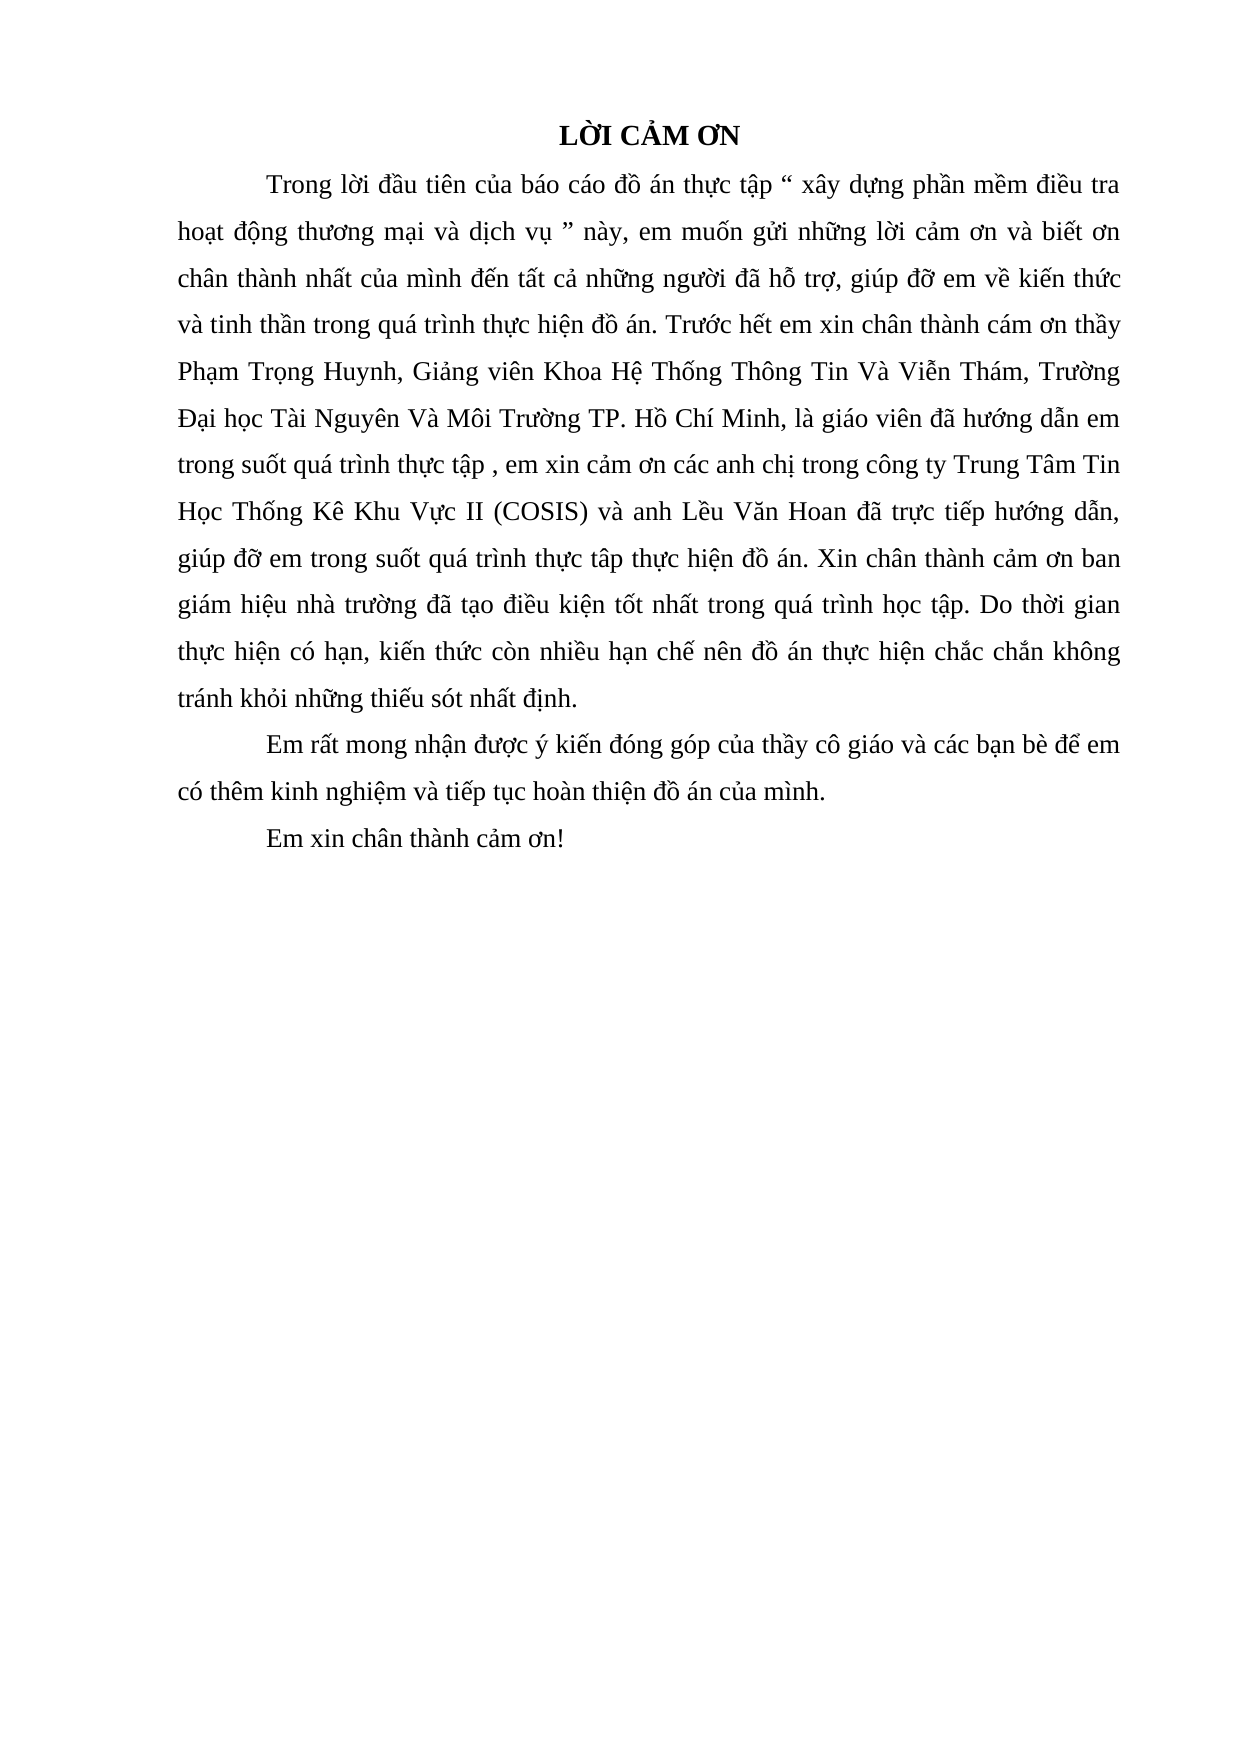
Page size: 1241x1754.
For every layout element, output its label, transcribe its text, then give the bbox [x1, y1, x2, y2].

text Em xin chân thành cảm ơn! [177, 822, 1122, 853]
text LỜI CẢM ƠN [177, 118, 1122, 152]
text Em rất mong nhận được ý kiến đóng góp của thầy cô giáo và các bạn bè để em có thêm kinh nghiệm và tiếp tục hoàn thiện đồ án của mình. [177, 728, 1122, 806]
text Trong lời đầu tiên của báo cáo đồ án thực tập “ xây dựng phần mềm điều tra hoạt động thương mại và dịch vụ ” này, em muốn gửi những lời cảm ơn và biết ơn chân thành nhất của mình đến tất cả những người đã hỗ trợ, giúp đỡ em về kiến thức và tinh thần trong quá trình thực hiện đồ án. Trước hết em xin chân thành cám ơn thầy Phạm Trọng Huynh, Giảng viên Khoa Hệ Thống Thông Tin Và Viễn Thám, Trường Đại học Tài Nguyên Và Môi Trường TP. Hồ Chí Minh, là giáo viên đã hướng dẫn em trong suốt quá trình thực tập , em xin cảm ơn các anh chị trong công ty Trung Tâm Tin Học Thống Kê Khu Vực II (COSIS) và anh Lều Văn Hoan đã trực tiếp hướng dẫn, giúp đỡ em trong suốt quá trình thực tâp thực hiện đồ án. Xin chân thành cảm ơn ban giám hiệu nhà trường đã tạo điều kiện tốt nhất trong quá trình học tập. Do thời gian thực hiện có hạn, kiến thức còn nhiều hạn chế nên đồ án thực hiện chắc chắn không tránh khỏi những thiếu sót nhất định. [177, 168, 1122, 713]
